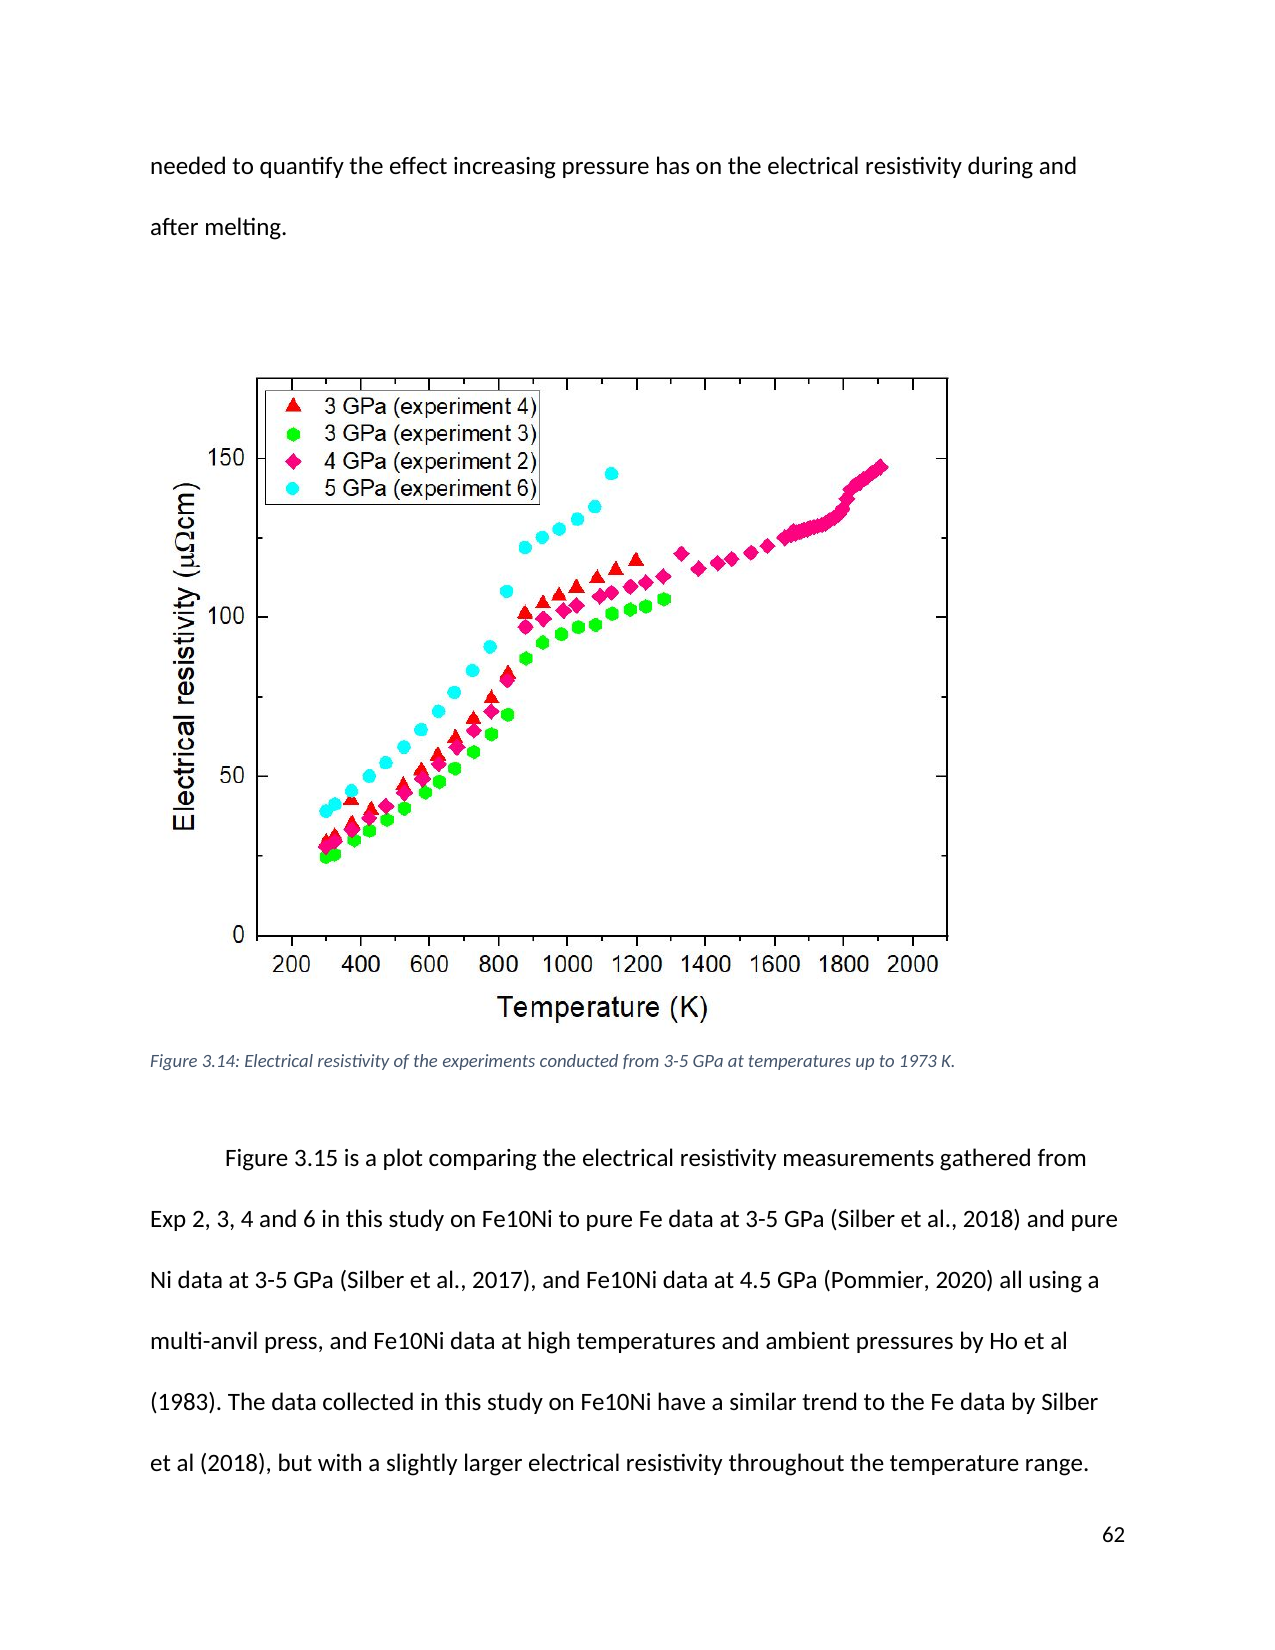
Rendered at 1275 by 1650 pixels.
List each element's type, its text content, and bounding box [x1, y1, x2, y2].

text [150, 1142, 1125, 1478]
text Figure 3.14: Electrical resistivity of the experiments conducted from 3-5 GPa at temperatures up to 1973 K. [150, 1049, 1125, 1072]
picture [150, 337, 981, 1032]
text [150, 150, 1125, 242]
